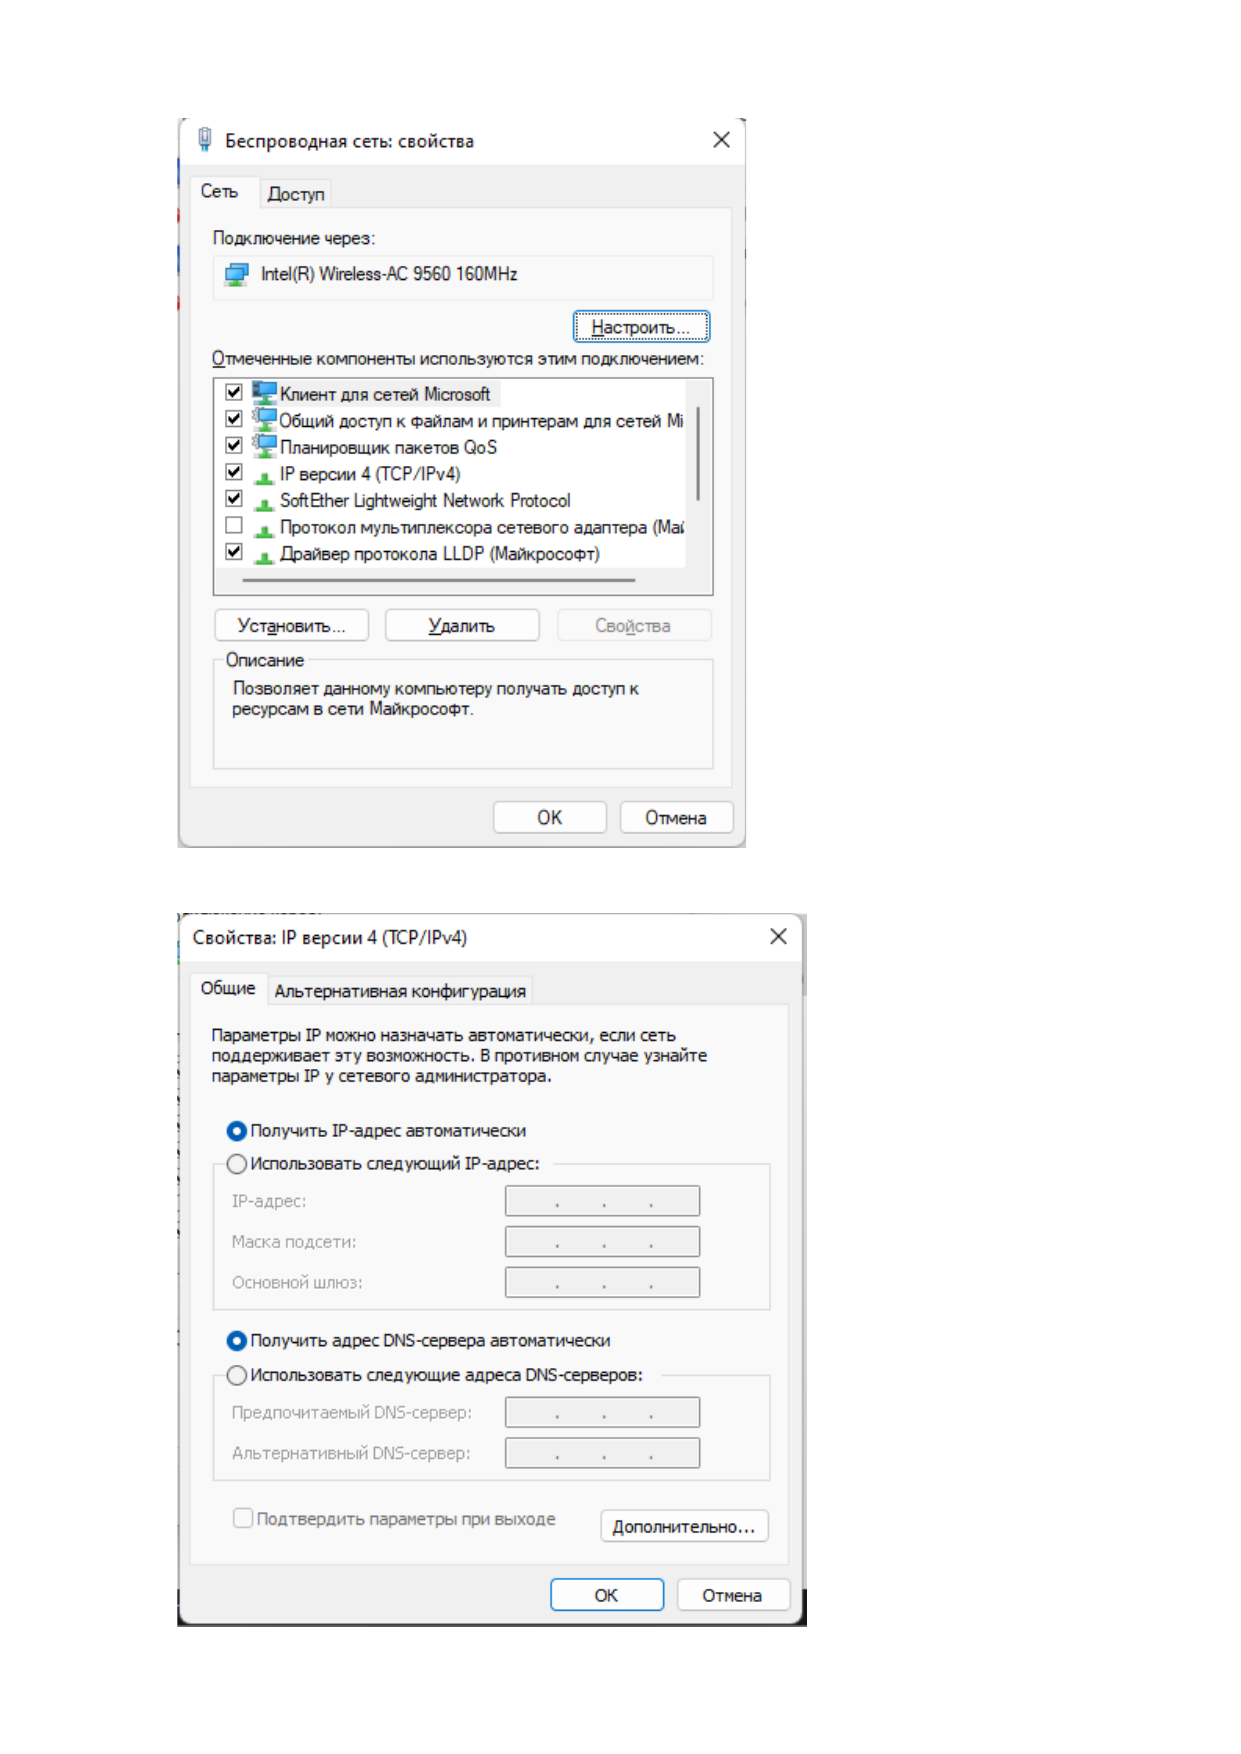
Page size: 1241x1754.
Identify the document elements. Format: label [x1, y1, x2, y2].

picture [177, 913, 807, 1627]
picture [177, 118, 747, 848]
